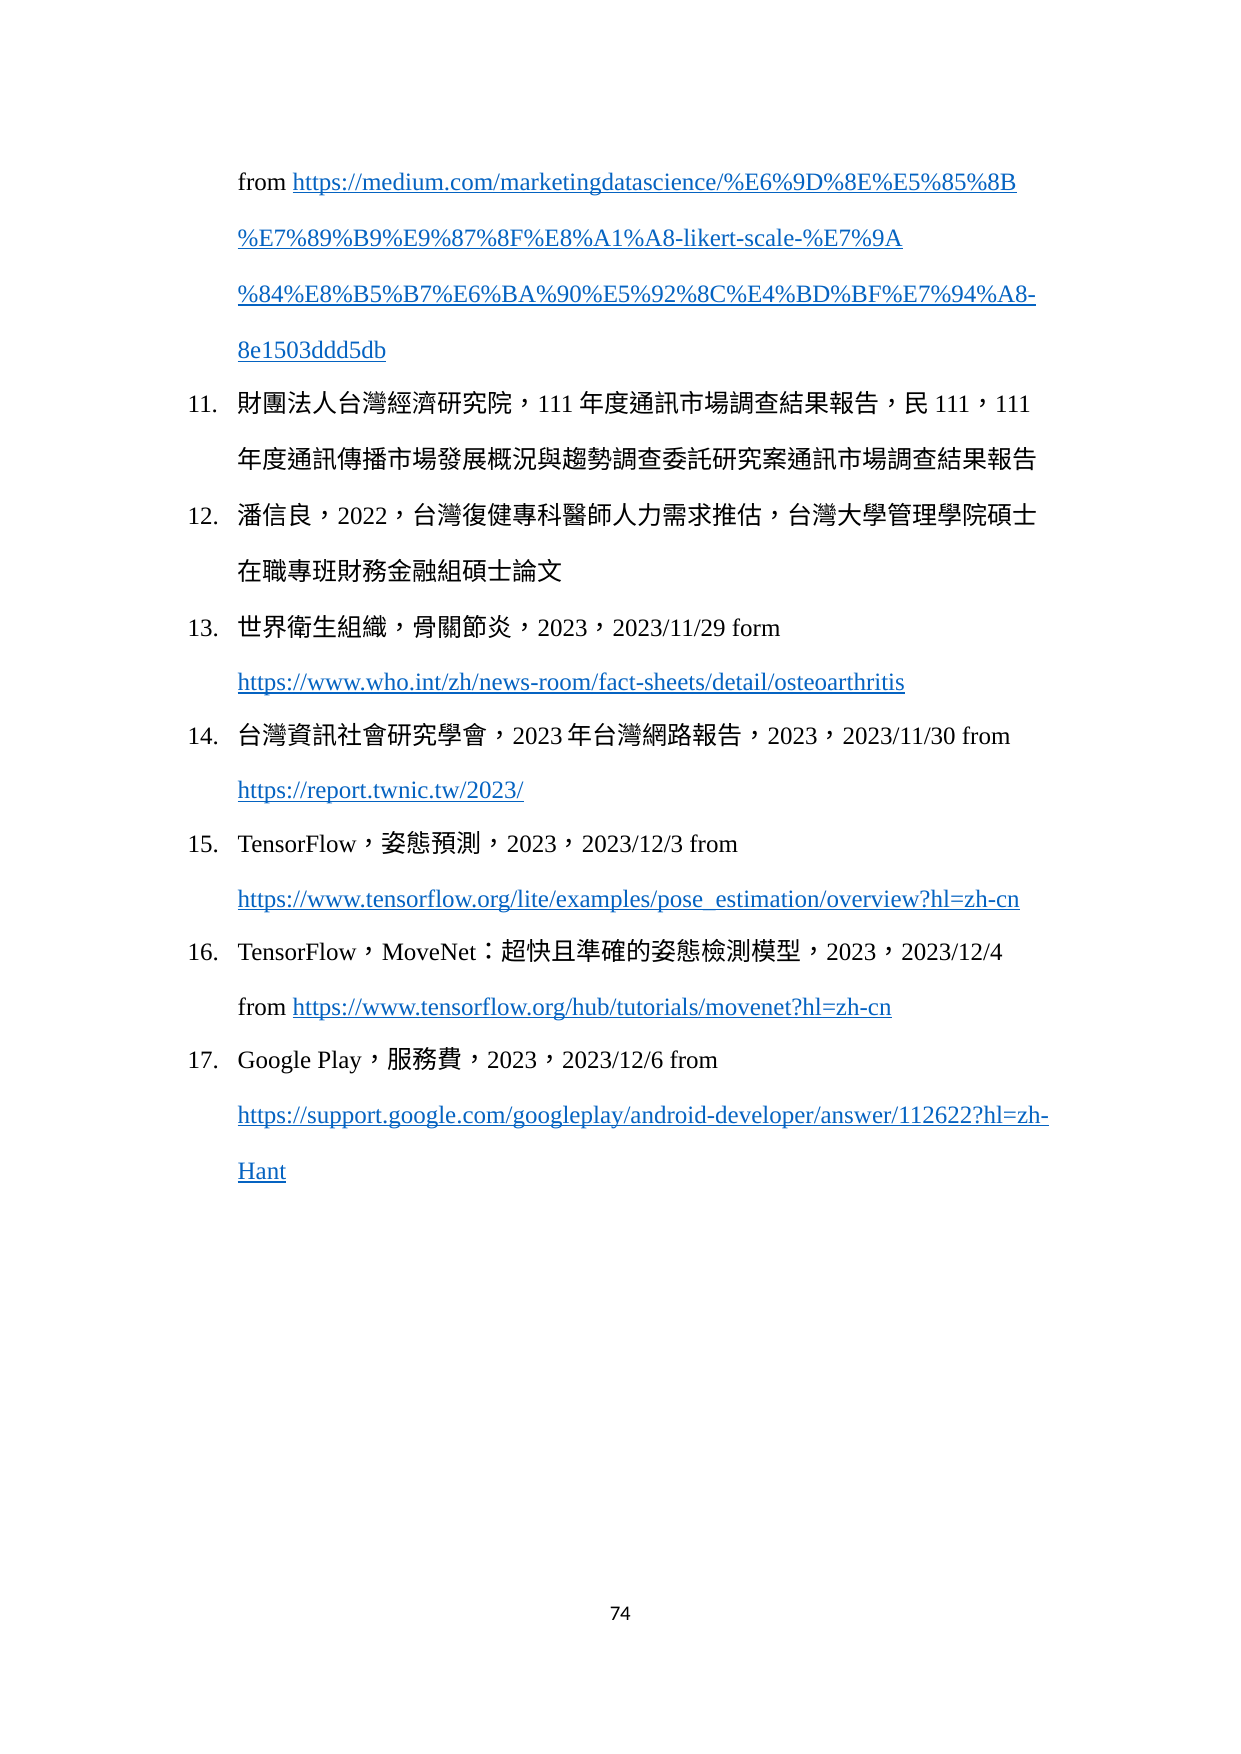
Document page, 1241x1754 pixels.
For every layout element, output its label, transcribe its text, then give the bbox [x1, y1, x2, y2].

list 潘信良，2022，台灣復健專科醫師人力需求推估，台灣大學管理學院碩士在職專班財務金融組碩士論文 [187, 495, 1053, 589]
list 世界衛生組織，骨關節炎，2023，2023/11/29 form https://www.who.int/zh/news-room/fact-sheets/detail/osteoarthritis [187, 607, 1053, 701]
list 財團法人台灣經濟研究院，111 年度通訊市場調查結果報告，民111，111年度通訊傳播市場發展概況與趨勢調查委託研究案通訊市場調查結果報告 [187, 383, 1053, 477]
list 台灣資訊社會研究學會，2023年台灣網路報告，2023，2023/11/30 from https://report.twnic.tw/2023/ [187, 715, 1053, 809]
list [187, 162, 1053, 369]
list TensorFlow，姿態預測，2023，2023/12/3 from https://www.tensorflow.org/lite/examples/pose_estimation/overview?hl=zh-cn [187, 823, 1053, 917]
list TensorFlow，MoveNet：超快且準確的姿態檢測模型，2023，2023/12/4 from https://www.tensorflow.org/hub/tutorials/movenet?hl=zh-cn [187, 931, 1053, 1025]
list Google Play，服務費，2023，2023/12/6 from https://support.google.com/googleplay/android-developer/answer/112622?hl=zh-Hant [187, 1039, 1053, 1189]
